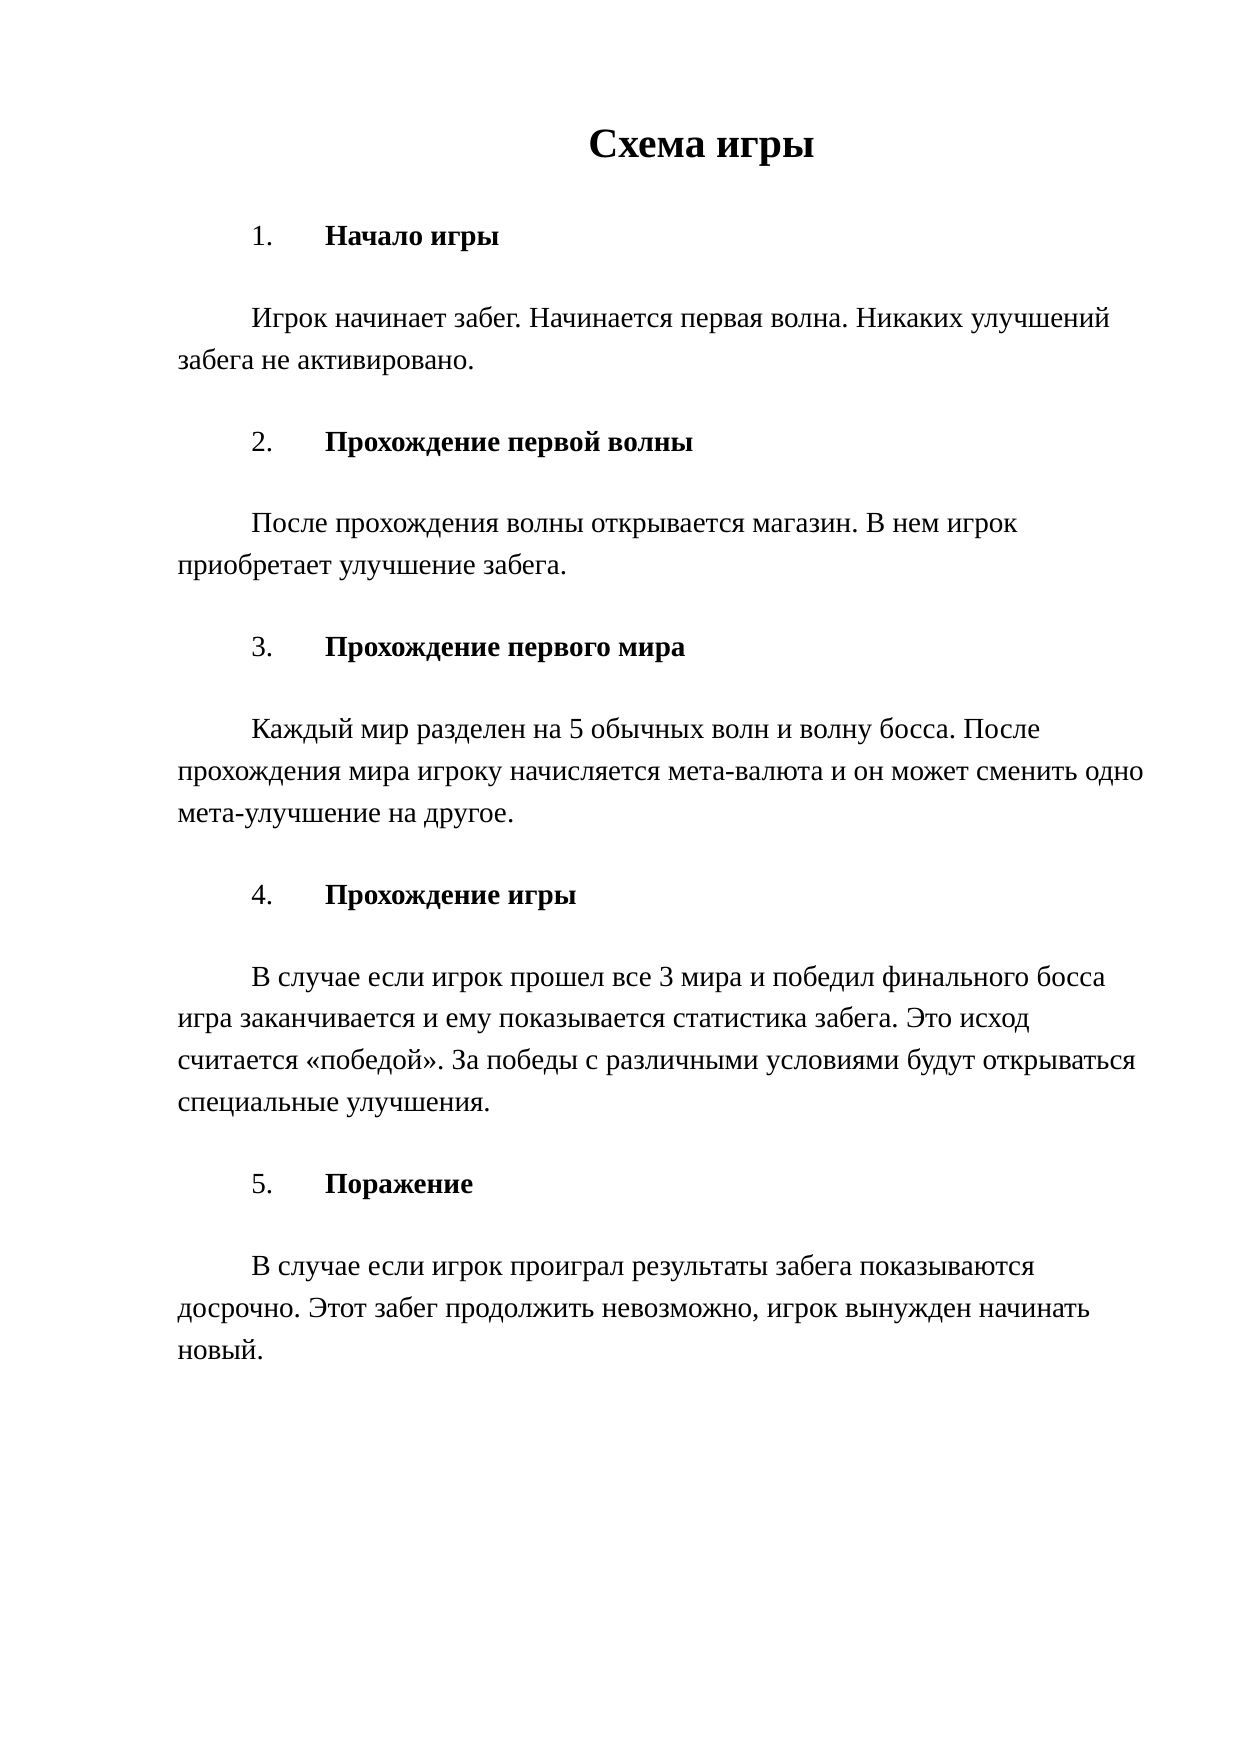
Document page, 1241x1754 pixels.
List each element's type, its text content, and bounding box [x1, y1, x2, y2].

text Каждый мир разделен на 5 обычных волн и волну босса. После прохождения мира игроку начисляется мета-валюта и он может сменить одно мета-улучшение на другое. [177, 711, 1152, 828]
text Схема игры [177, 118, 1152, 166]
text В случае если игрок прошел все 3 мира и победил финального босса игра заканчивается и ему показывается статистика забега. Это исход считается «победой». За победы с различными условиями будут открываться специальные улучшения. [177, 959, 1152, 1118]
list Прохождение первого мира [177, 629, 1152, 663]
text После прохождения волны открывается магазин. В нем игрок приобретает улучшение забега. [177, 506, 1152, 581]
list Поражение [177, 1166, 1152, 1200]
text Игрок начинает забег. Начинается первая волна. Никаких улучшений забега не активировано. [177, 300, 1152, 375]
list Прохождение первой волны [177, 424, 1152, 457]
list Начало игры [177, 218, 1152, 252]
list Прохождение игры [177, 877, 1152, 910]
text В случае если игрок проиграл результаты забега показываются досрочно. Этот забег продолжить невозможно, игрок вынужден начинать новый. [177, 1248, 1152, 1365]
